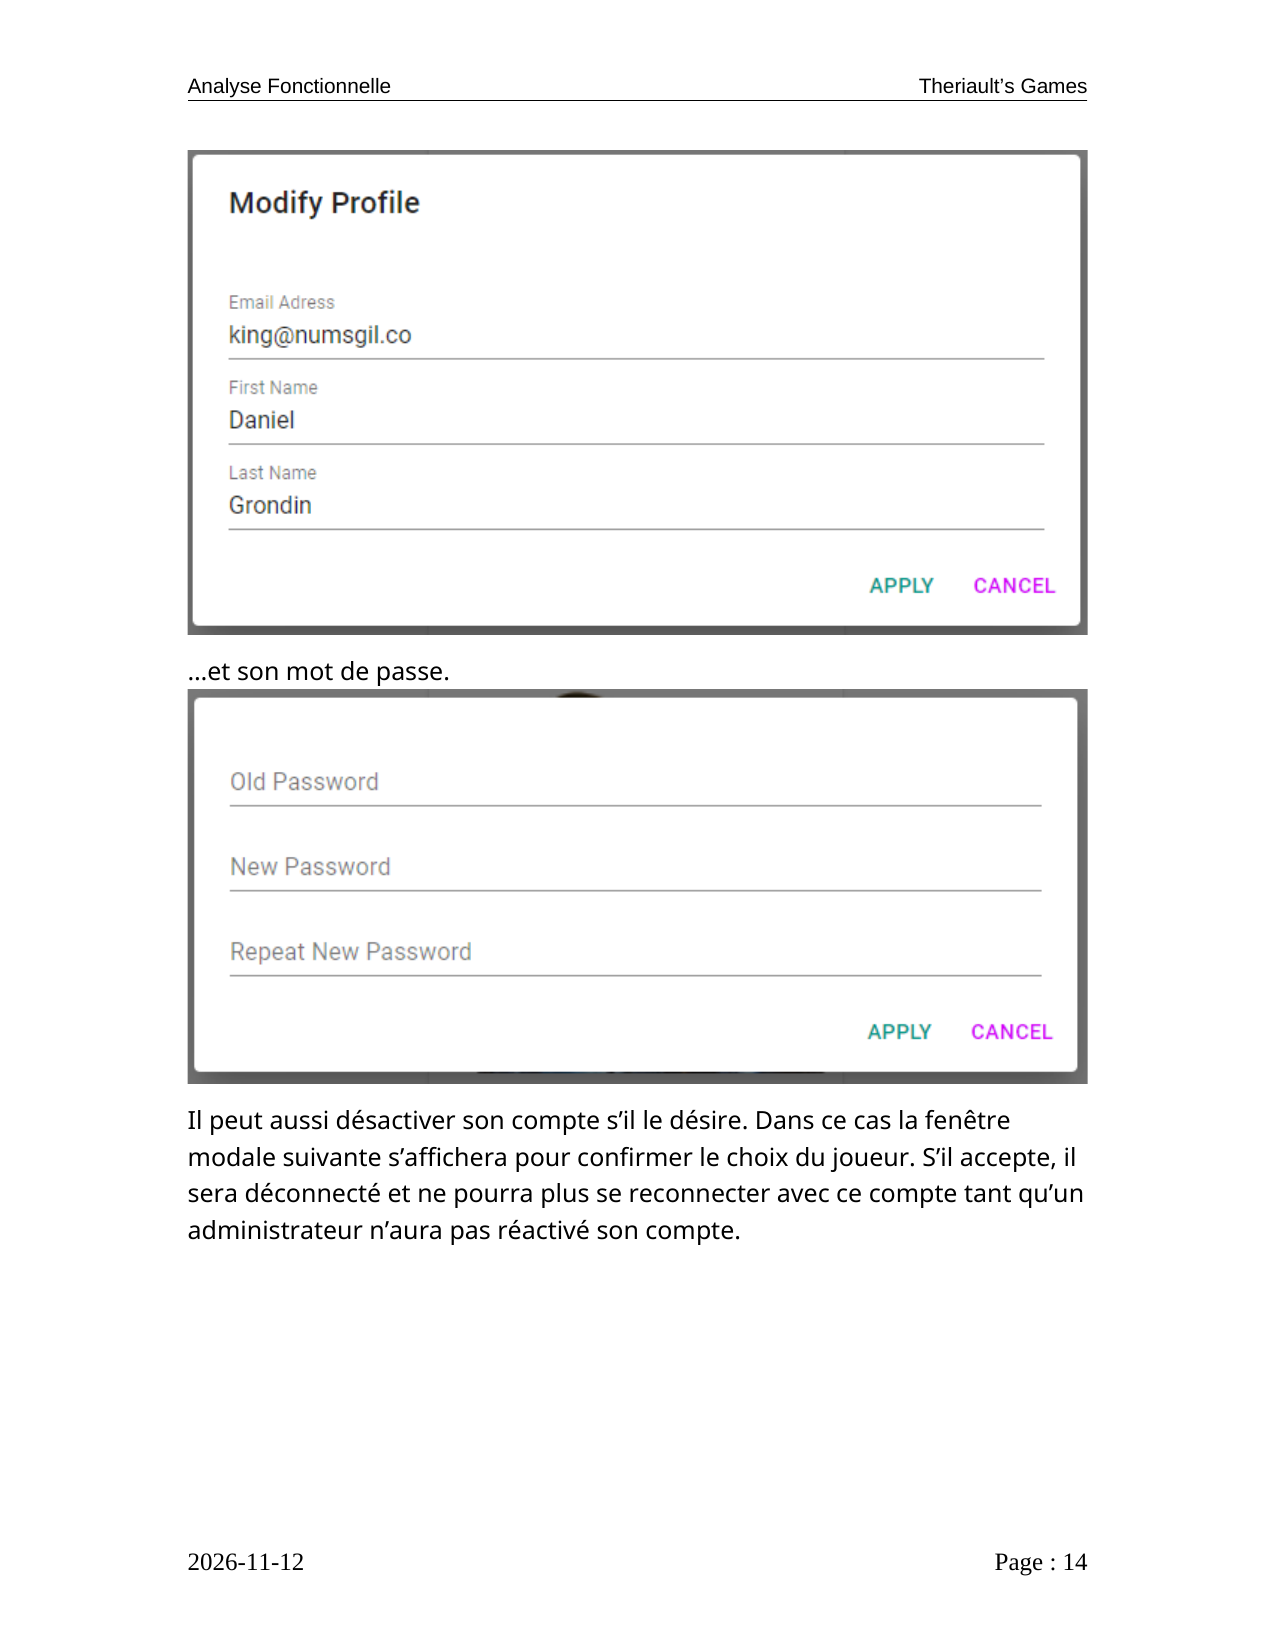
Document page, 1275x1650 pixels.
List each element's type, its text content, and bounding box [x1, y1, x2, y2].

text …et son mot de passe. [187, 653, 1087, 689]
text Il peut aussi désactiver son compte s’il le désire. Dans ce cas la fenêtre modale suivante s’affichera pour confirmer le choix du joueur. S’il accepte, il sera déconnecté et ne pourra plus se reconnecter avec ce compte tant qu’un administrateur n’aura pas réactivé son compte. [187, 1102, 1087, 1247]
picture [187, 150, 1088, 635]
picture [187, 689, 1088, 1084]
